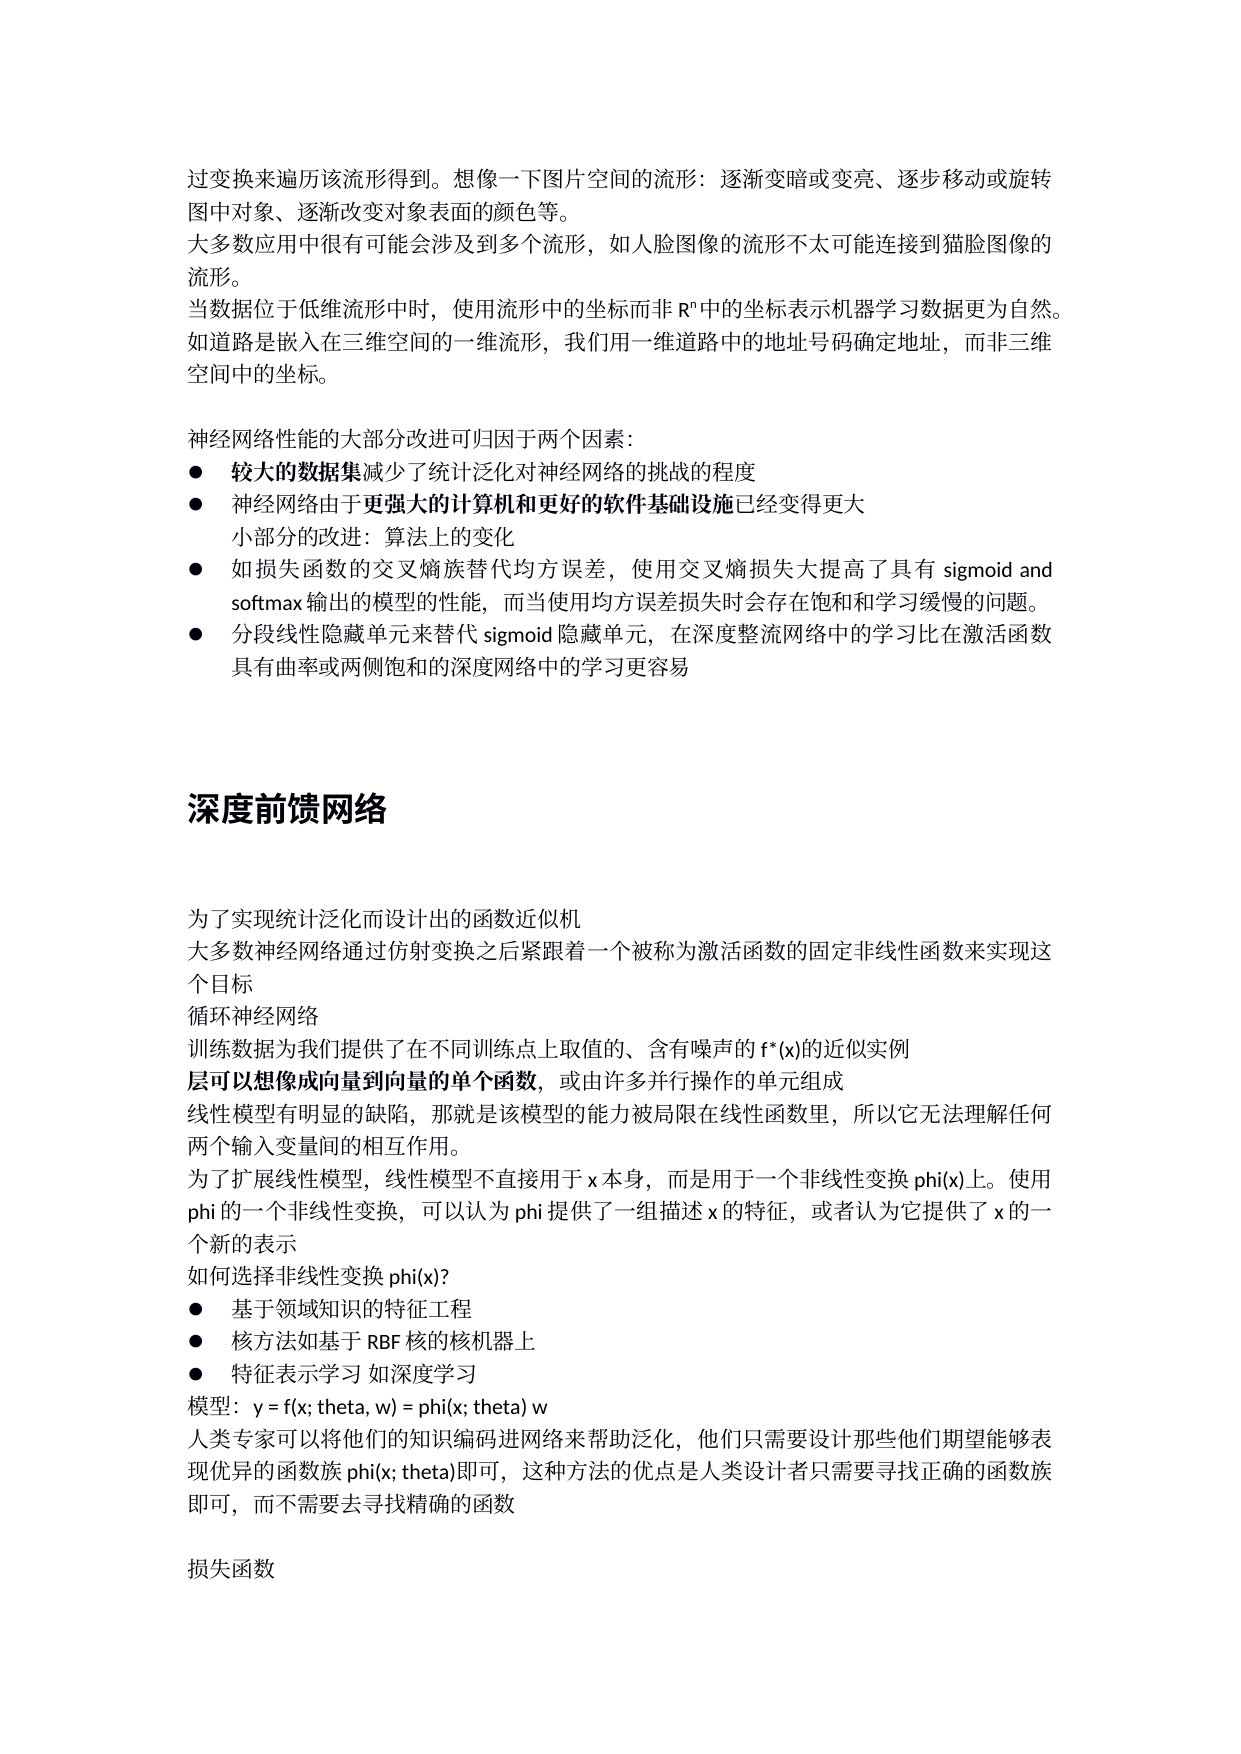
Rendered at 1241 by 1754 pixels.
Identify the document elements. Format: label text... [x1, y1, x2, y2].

text 层可以想像成向量到向量的单个函数，或由许多并行操作的单元组成 [187, 1064, 1053, 1096]
text 线性模型有明显的缺陷，那就是该模型的能力被局限在线性函数里，所以它无法理解任何两个输入变量间的相互作用。 [187, 1096, 1053, 1161]
subtitle 深度前馈网络 [187, 774, 1053, 839]
list 神经网络由于更强大的计算机和更好的软件基础设施已经变得更大 [187, 487, 1053, 519]
list 分段线性隐藏单元来替代sigmoid隐藏单元，在深度整流网络中的学习比在激活函数具有曲率或两侧饱和的深度网络中的学习更容易 [187, 617, 1053, 682]
text 小部分的改进：算法上的变化 [231, 519, 1053, 552]
text 为了扩展线性模型，线性模型不直接用于x本身，而是用于一个非线性变换phi(x)上。使用phi的一个非线性变换，可以认为phi提供了一组描述x的特征，或者认为它提供了x的一个新的表示 [187, 1161, 1053, 1259]
text 损失函数 [187, 1551, 1053, 1584]
list 特征表示学习 如深度学习 [187, 1356, 1053, 1389]
text 当数据位于低维流形中时，使用流形中的坐标而非Rn中的坐标表示机器学习数据更为自然。如道路是嵌入在三维空间的一维流形，我们用一维道路中的地址号码确定地址，而非三维空间中的坐标。 [187, 292, 1053, 389]
text 训练数据为我们提供了在不同训练点上取值的、含有噪声的f*(x)的近似实例 [187, 1031, 1053, 1064]
text 为了实现统计泛化而设计出的函数近似机 [187, 901, 1053, 934]
list 较大的数据集减少了统计泛化对神经网络的挑战的程度 [187, 454, 1053, 487]
text 如何选择非线性变换phi(x)? [187, 1259, 1053, 1291]
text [187, 162, 1053, 227]
text 大多数神经网络通过仿射变换之后紧跟着一个被称为激活函数的固定非线性函数来实现这个目标 [187, 934, 1053, 999]
text 人类专家可以将他们的知识编码进网络来帮助泛化，他们只需要设计那些他们期望能够表现优异的函数族phi(x; theta)即可，这种方法的优点是人类设计者只需要寻找正确的函数族即可，而不需要去寻找精确的函数 [187, 1421, 1053, 1519]
text 大多数应用中很有可能会涉及到多个流形，如人脸图像的流形不太可能连接到猫脸图像的流形。 [187, 227, 1053, 292]
list 基于领域知识的特征工程 [187, 1291, 1053, 1324]
text 神经网络性能的大部分改进可归因于两个因素： [187, 422, 1053, 454]
list 如损失函数的交叉熵族替代均方误差，使用交叉熵损失大提高了具有sigmoid and softmax输出的模型的性能，而当使用均方误差损失时会存在饱和和学习缓慢的问题。 [187, 552, 1053, 617]
list 核方法如基于RBF核的核机器上 [187, 1324, 1053, 1356]
text 模型：y = f(x; theta, w) = phi(x; theta) w [187, 1389, 1053, 1421]
text 循环神经网络 [187, 999, 1053, 1031]
